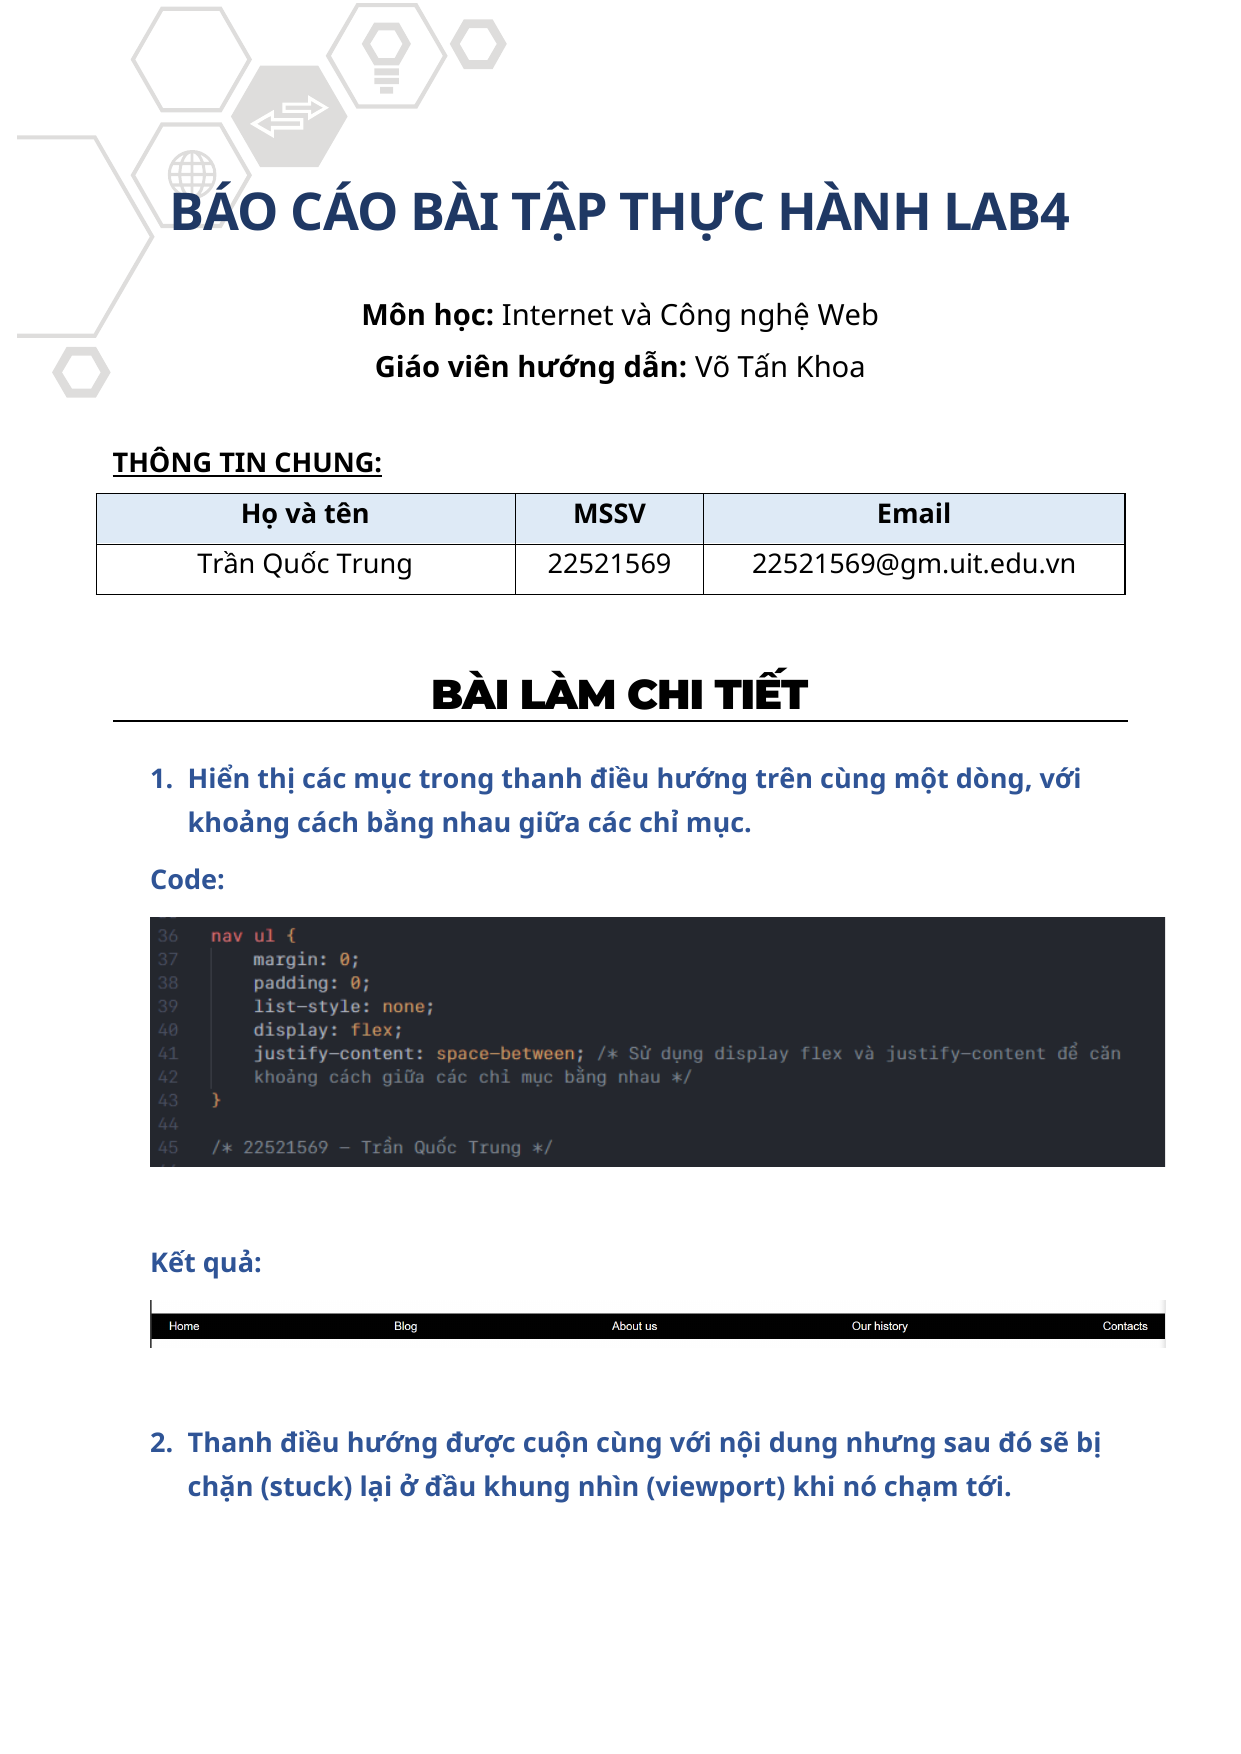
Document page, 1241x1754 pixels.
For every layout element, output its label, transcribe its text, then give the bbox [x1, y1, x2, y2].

table_cell 22521569@gm.uit.edu.vn [704, 545, 1124, 594]
text Code: [150, 861, 1128, 897]
picture [150, 1300, 1166, 1348]
text Kết quả: [150, 1243, 1128, 1280]
list Hiển thị các mục trong thanh điều hướng trên cùng một dòng, với khoảng cách bằng nhau giữa các chỉ mục. [150, 760, 1128, 841]
picture [150, 917, 1166, 1167]
text Môn học: Internet và Công nghệ Web [112, 294, 1128, 333]
text Giáo viên hướng dẫn: Võ Tấn Khoa [112, 346, 1128, 386]
table_header Email [704, 494, 1124, 543]
list Thanh điều hướng được cuộn cùng với nội dung nhưng sau đó sẽ bị chặn (stuck) lại ở đầu khung nhìn (viewport) khi nó chạm tới. [150, 1424, 1128, 1505]
table_cell 22521569 [516, 545, 703, 594]
title BÀI LÀM CHI TIẾT [112, 669, 1128, 722]
table_header MSSV [516, 494, 703, 543]
table_cell Trần Quốc Trung [97, 545, 515, 594]
text THÔNG TIN CHUNG: [112, 444, 1128, 481]
table_header Họ và tên [97, 494, 515, 543]
title BÁO CÁO BÀI TẬP THỰC HÀNH LAB4 [112, 175, 1128, 246]
